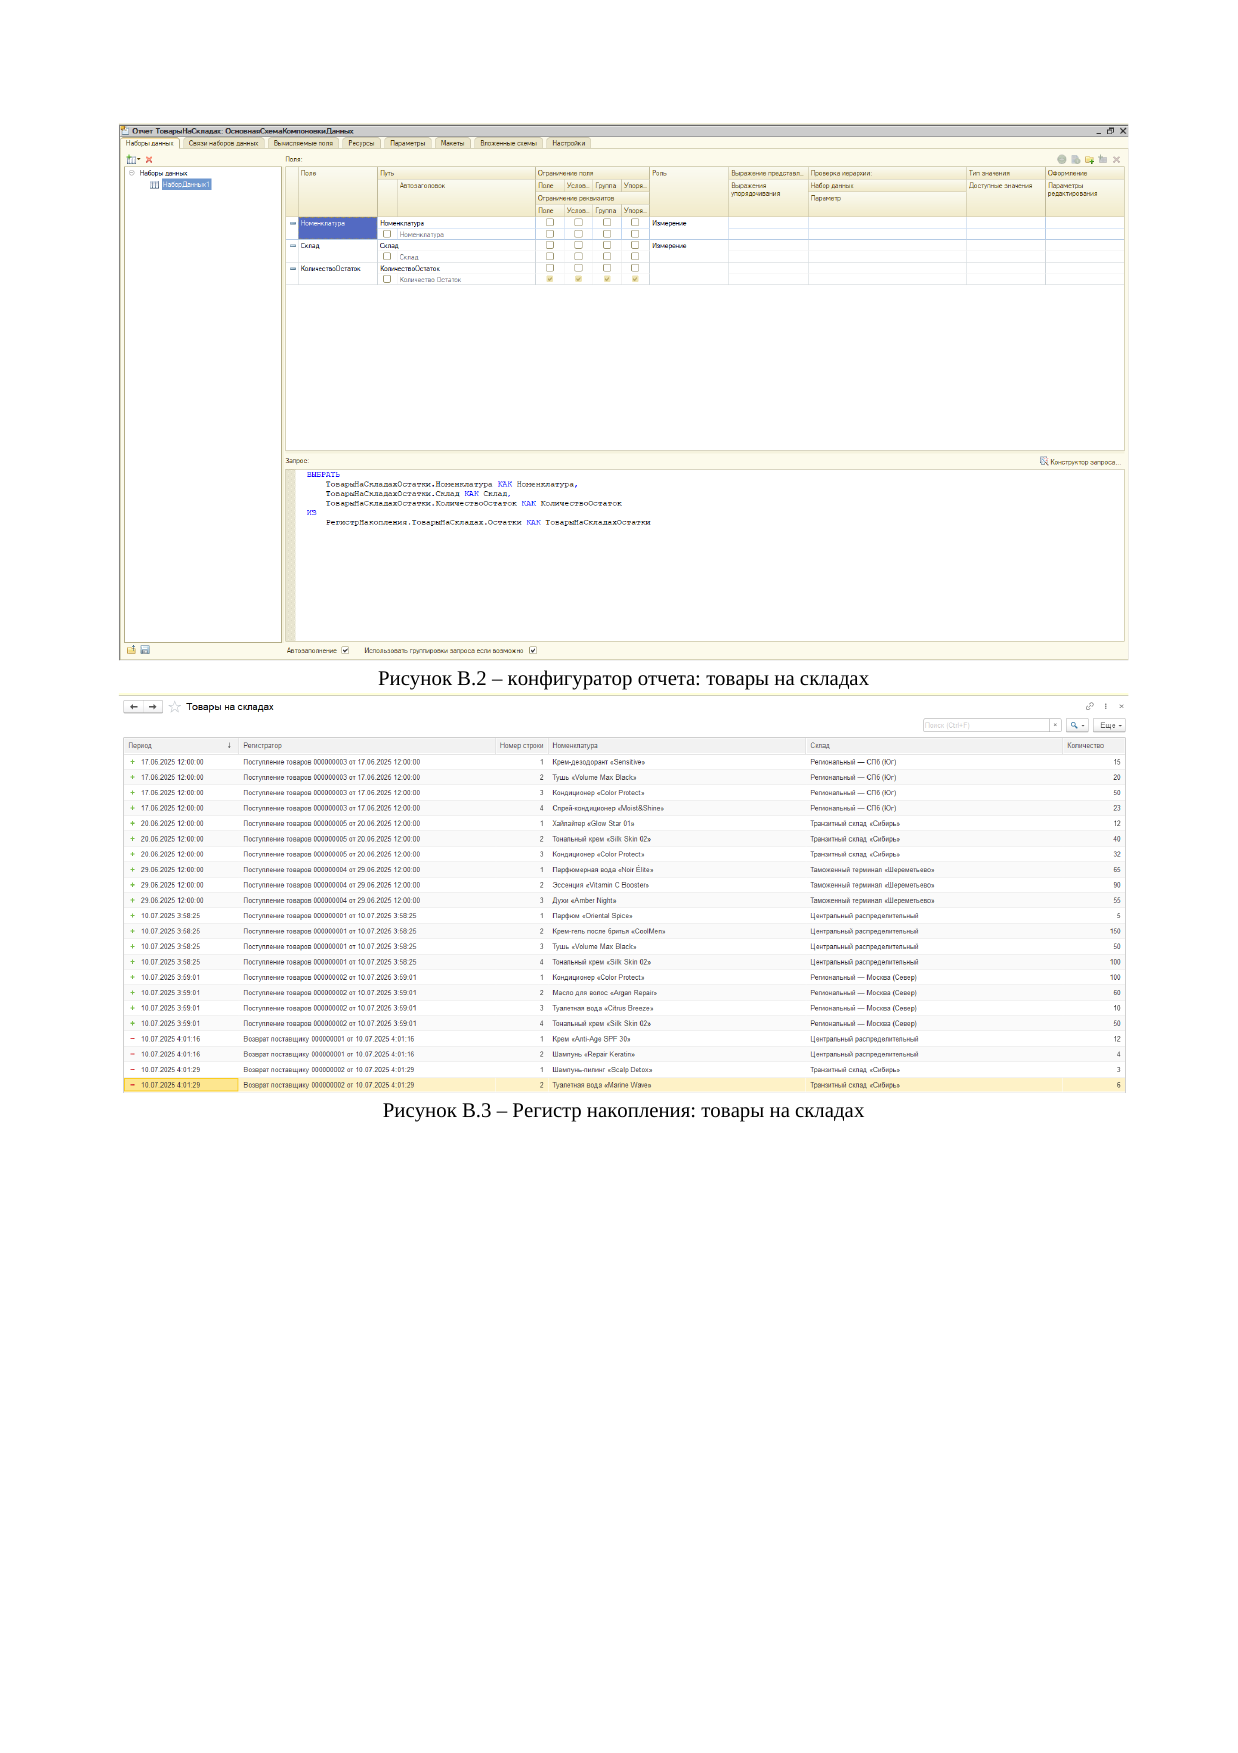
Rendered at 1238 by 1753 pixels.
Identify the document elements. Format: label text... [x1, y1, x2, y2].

picture [118, 693, 1129, 1093]
picture [118, 123, 1129, 661]
text Рисунок В.3 – Регистр накопления: товары на складах [119, 1098, 1128, 1122]
text Рисунок В.2 – конфигуратор отчета: товары на складах [119, 666, 1128, 690]
